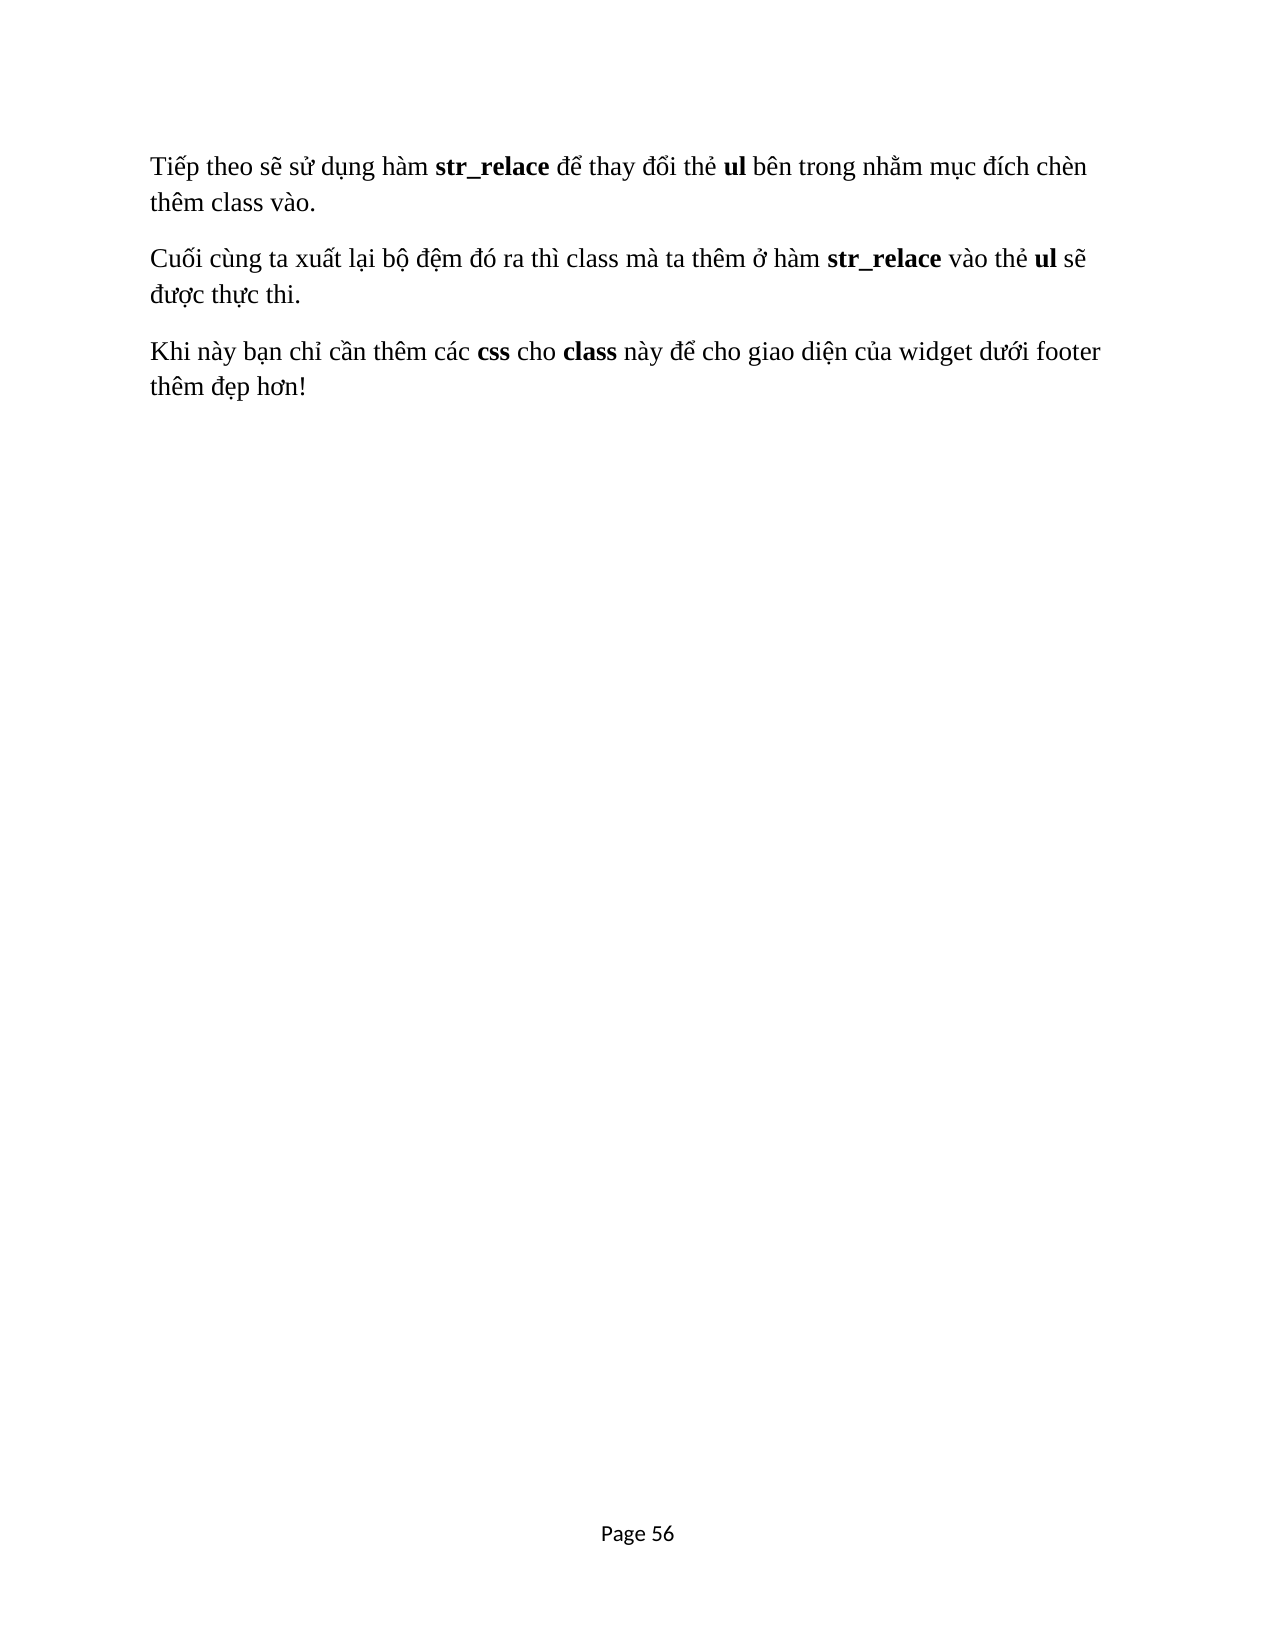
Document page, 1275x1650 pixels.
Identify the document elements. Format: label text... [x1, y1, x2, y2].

text Tiếp theo sẽ sử dụng hàm str_relace để thay đổi thẻ ul bên trong nhằm mục đích chèn thêm class vào. [150, 150, 1125, 217]
text Cuối cùng ta xuất lại bộ đệm đó ra thì class mà ta thêm ở hàm str_relace vào thẻ ul sẽ được thực thi. [150, 242, 1125, 309]
text Khi này bạn chỉ cần thêm các css cho class này để cho giao diện của widget dưới footer thêm đẹp hơn! [150, 334, 1125, 401]
